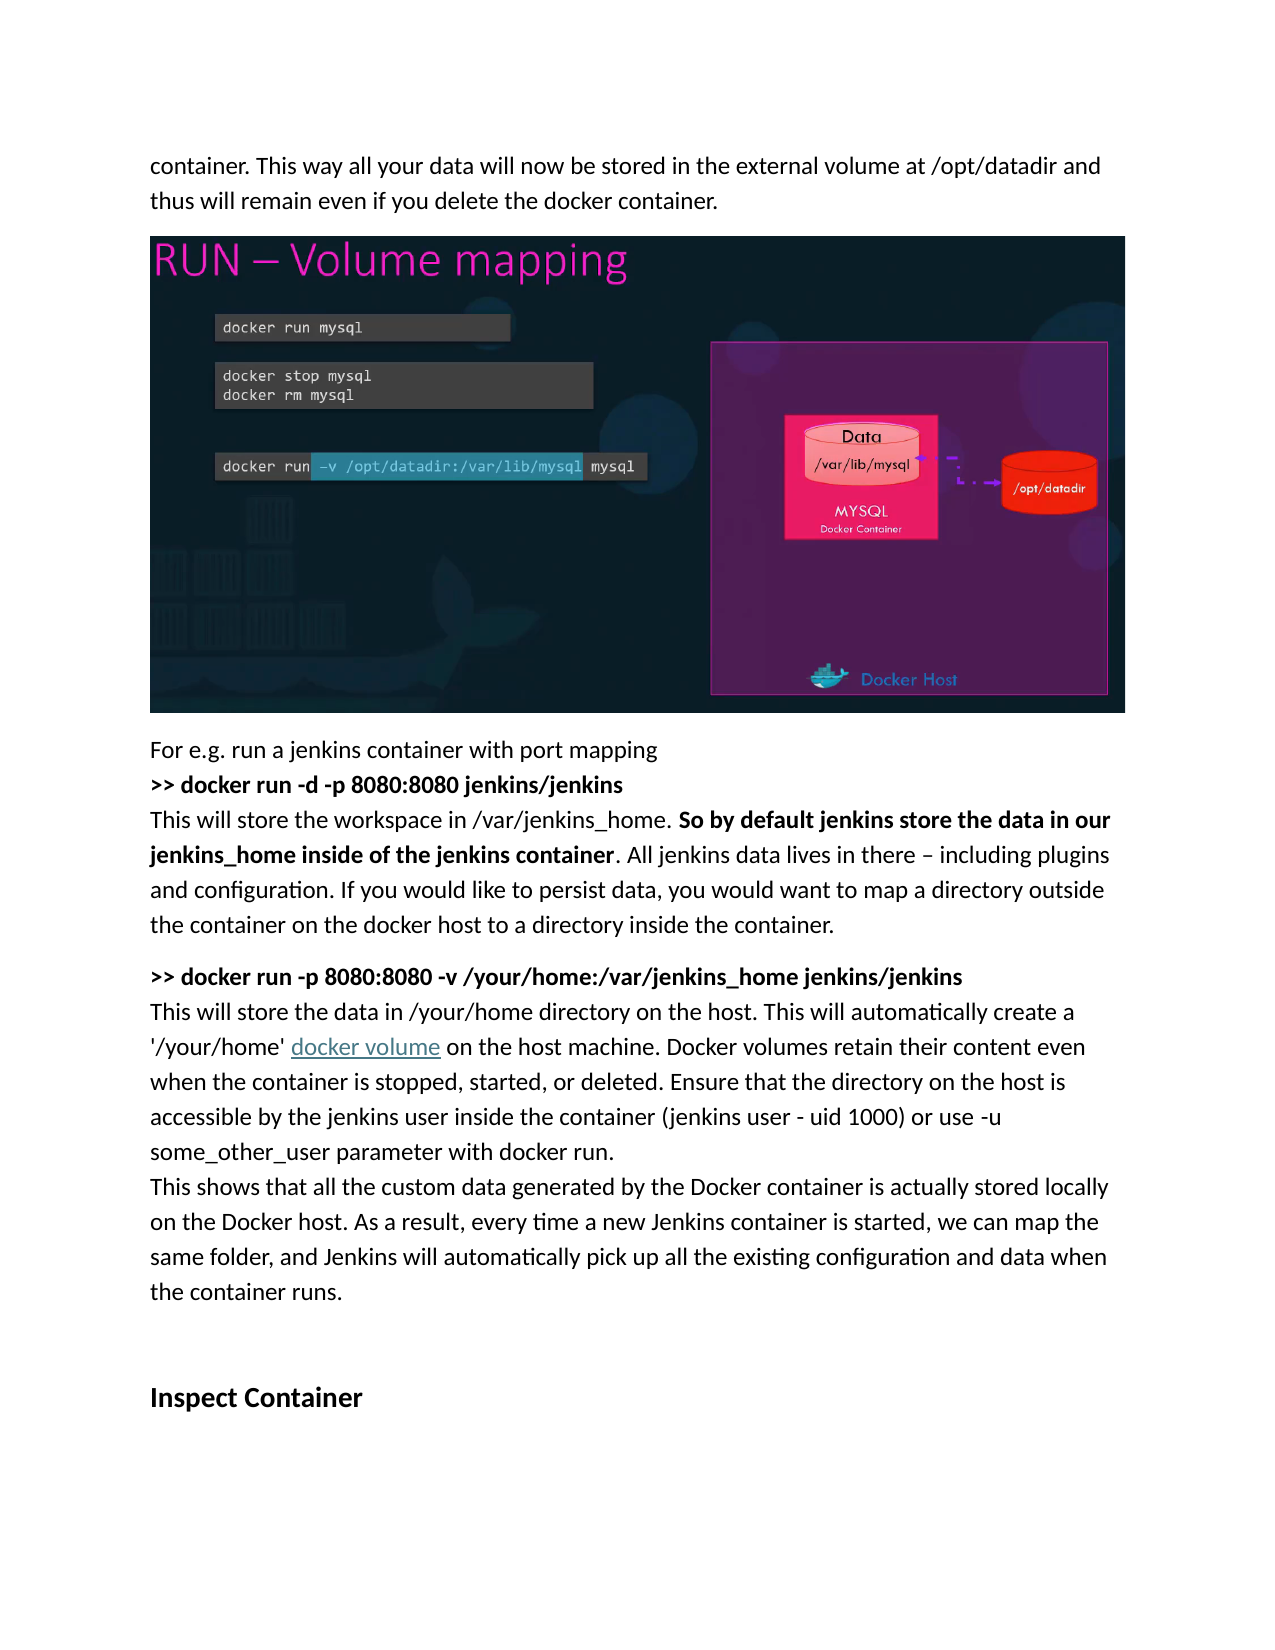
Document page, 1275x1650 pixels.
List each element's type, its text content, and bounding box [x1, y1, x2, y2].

text Inspect Container [150, 1379, 1125, 1415]
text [150, 150, 1125, 216]
text For e.g. run a jenkins container with port mapping >> docker run -d -p 8080:8080 jenkins/jenkins This will store the workspace in /var/jenkins_home. So by default jenkins store the data in our jenkins_home inside of the jenkins container. All jenkins data lives in there – including plugins and configuration. If you would like to persist data, you would want to map a directory outside the container on the docker host to a directory inside the container. [150, 734, 1125, 940]
picture [150, 236, 1125, 713]
text >> docker run -p 8080:8080 -v /your/home:/var/jenkins_home jenkins/jenkins This will store the data in /your/home directory on the host. This will automatically create a '/your/home' docker volume on the host machine. Docker volumes retain their content even when the container is stopped, started, or deleted. Ensure that the directory on the host is accessible by the jenkins user inside the container (jenkins user - uid 1000) or use -u some_other_user parameter with docker run. This shows that all the custom data generated by the Docker container is actually stored locally on the Docker host. As a result, every time a new Jenkins container is started, we can map the same folder, and Jenkins will automatically pick up all the existing configuration and data when the container runs. [150, 961, 1125, 1307]
